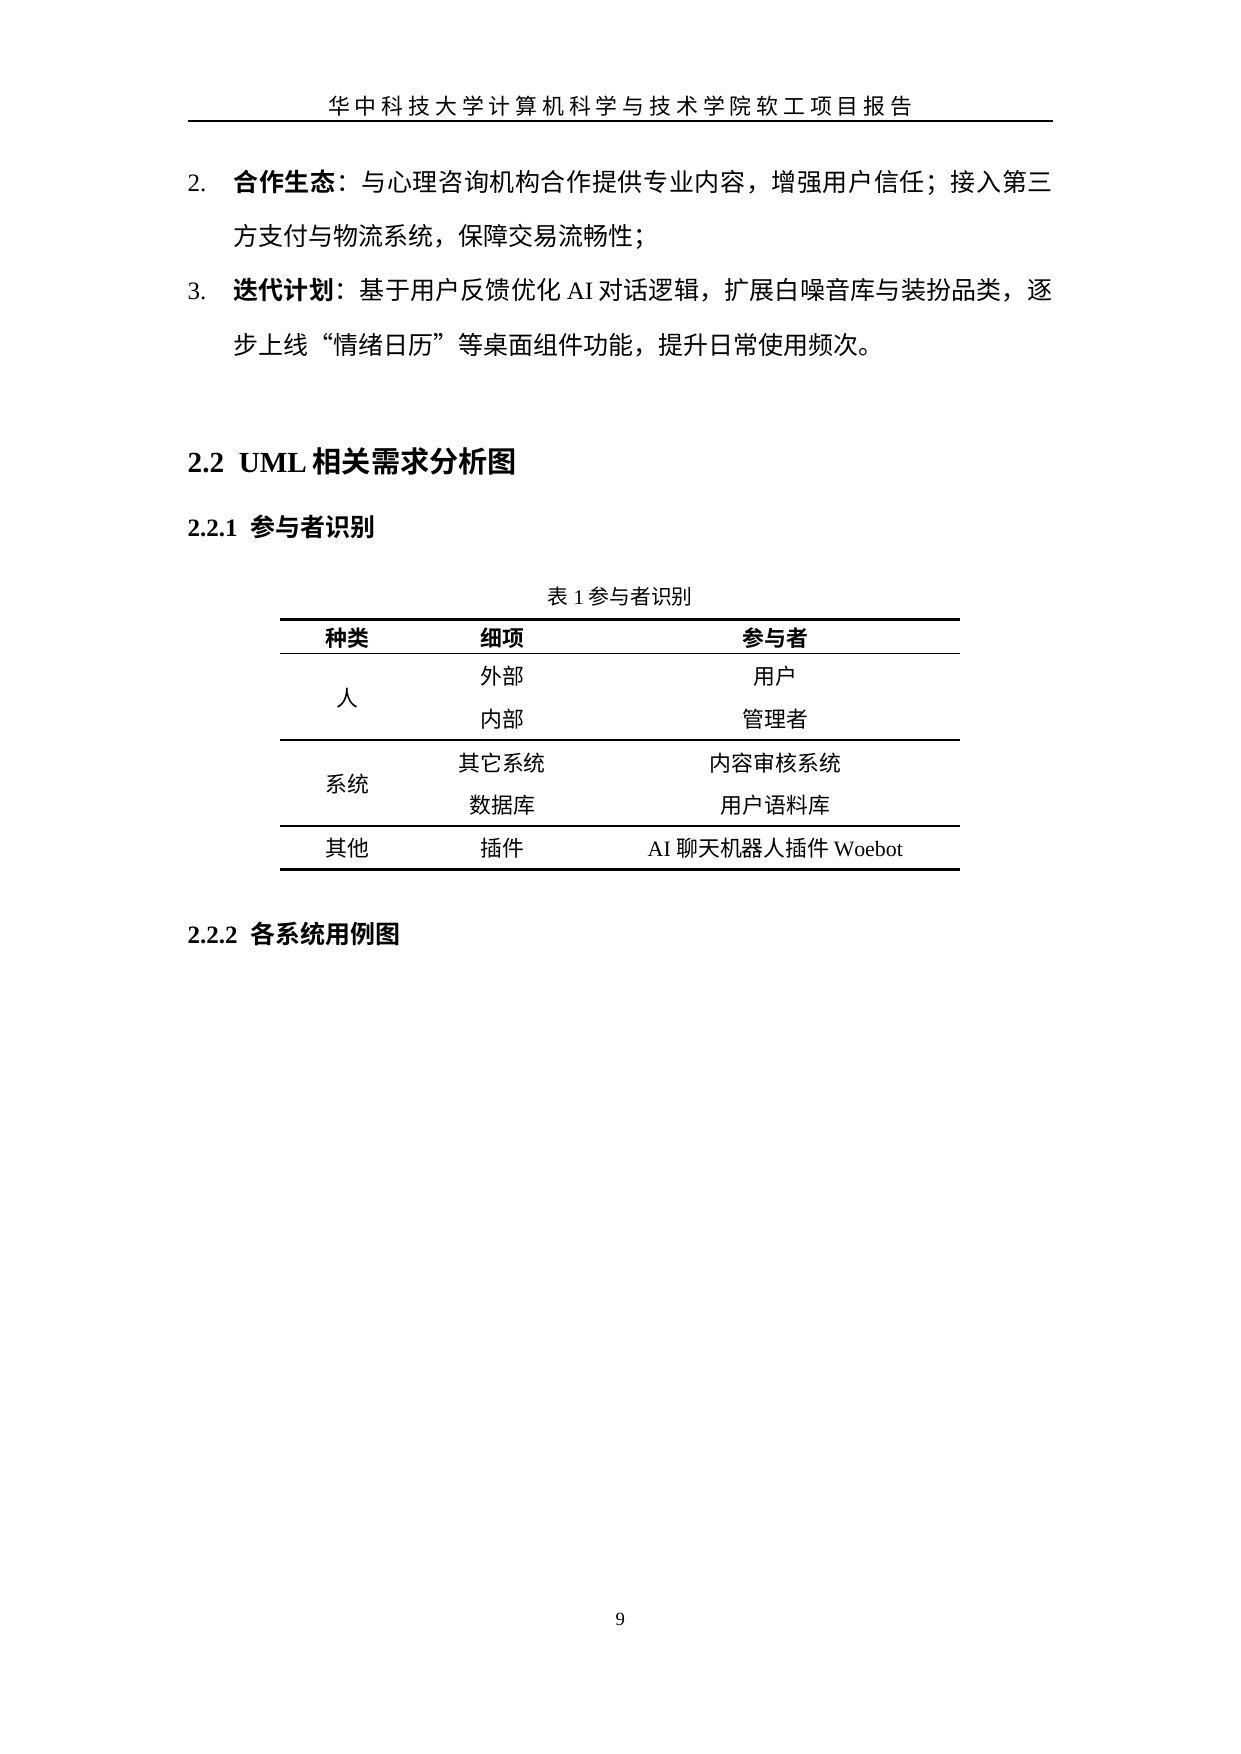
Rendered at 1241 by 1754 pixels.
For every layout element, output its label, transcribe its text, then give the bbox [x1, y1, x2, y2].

table_cell 内部 [413, 696, 590, 739]
table_cell 用户 [590, 654, 960, 696]
table_cell 用户语料库 [590, 783, 960, 825]
table_cell 数据库 [413, 783, 590, 825]
text 2.2.1 参与者识别 [187, 508, 1053, 544]
table_cell 内容审核系统 [590, 741, 960, 782]
list 迭代计划：基于用户反馈优化AI对话逻辑，扩展白噪音库与装扮品类，逐步上线“情绪日历”等桌面组件功能，提升日常使用频次。 [187, 271, 1053, 361]
table_cell 管理者 [590, 696, 960, 739]
table_header 参与者 [590, 621, 960, 652]
text 表 1 参与者识别 [187, 580, 1053, 611]
table_cell 外部 [413, 654, 590, 696]
table_header 种类 [280, 621, 413, 652]
table_cell 系统 [280, 741, 413, 825]
list UML相关需求分析图 [187, 439, 1053, 481]
list 合作生态：与心理咨询机构合作提供专业内容，增强用户信任；接入第三方支付与物流系统，保障交易流畅性； [187, 162, 1053, 253]
text 2.2.2 各系统用例图 [187, 914, 1053, 951]
table_header 细项 [413, 621, 590, 652]
table_cell AI 聊天机器人插件Woebot [590, 827, 960, 868]
table_cell 其它系统 [413, 741, 590, 782]
table_cell 插件 [413, 827, 590, 868]
table_cell 人 [280, 654, 413, 739]
table_cell 其他 [280, 827, 413, 868]
